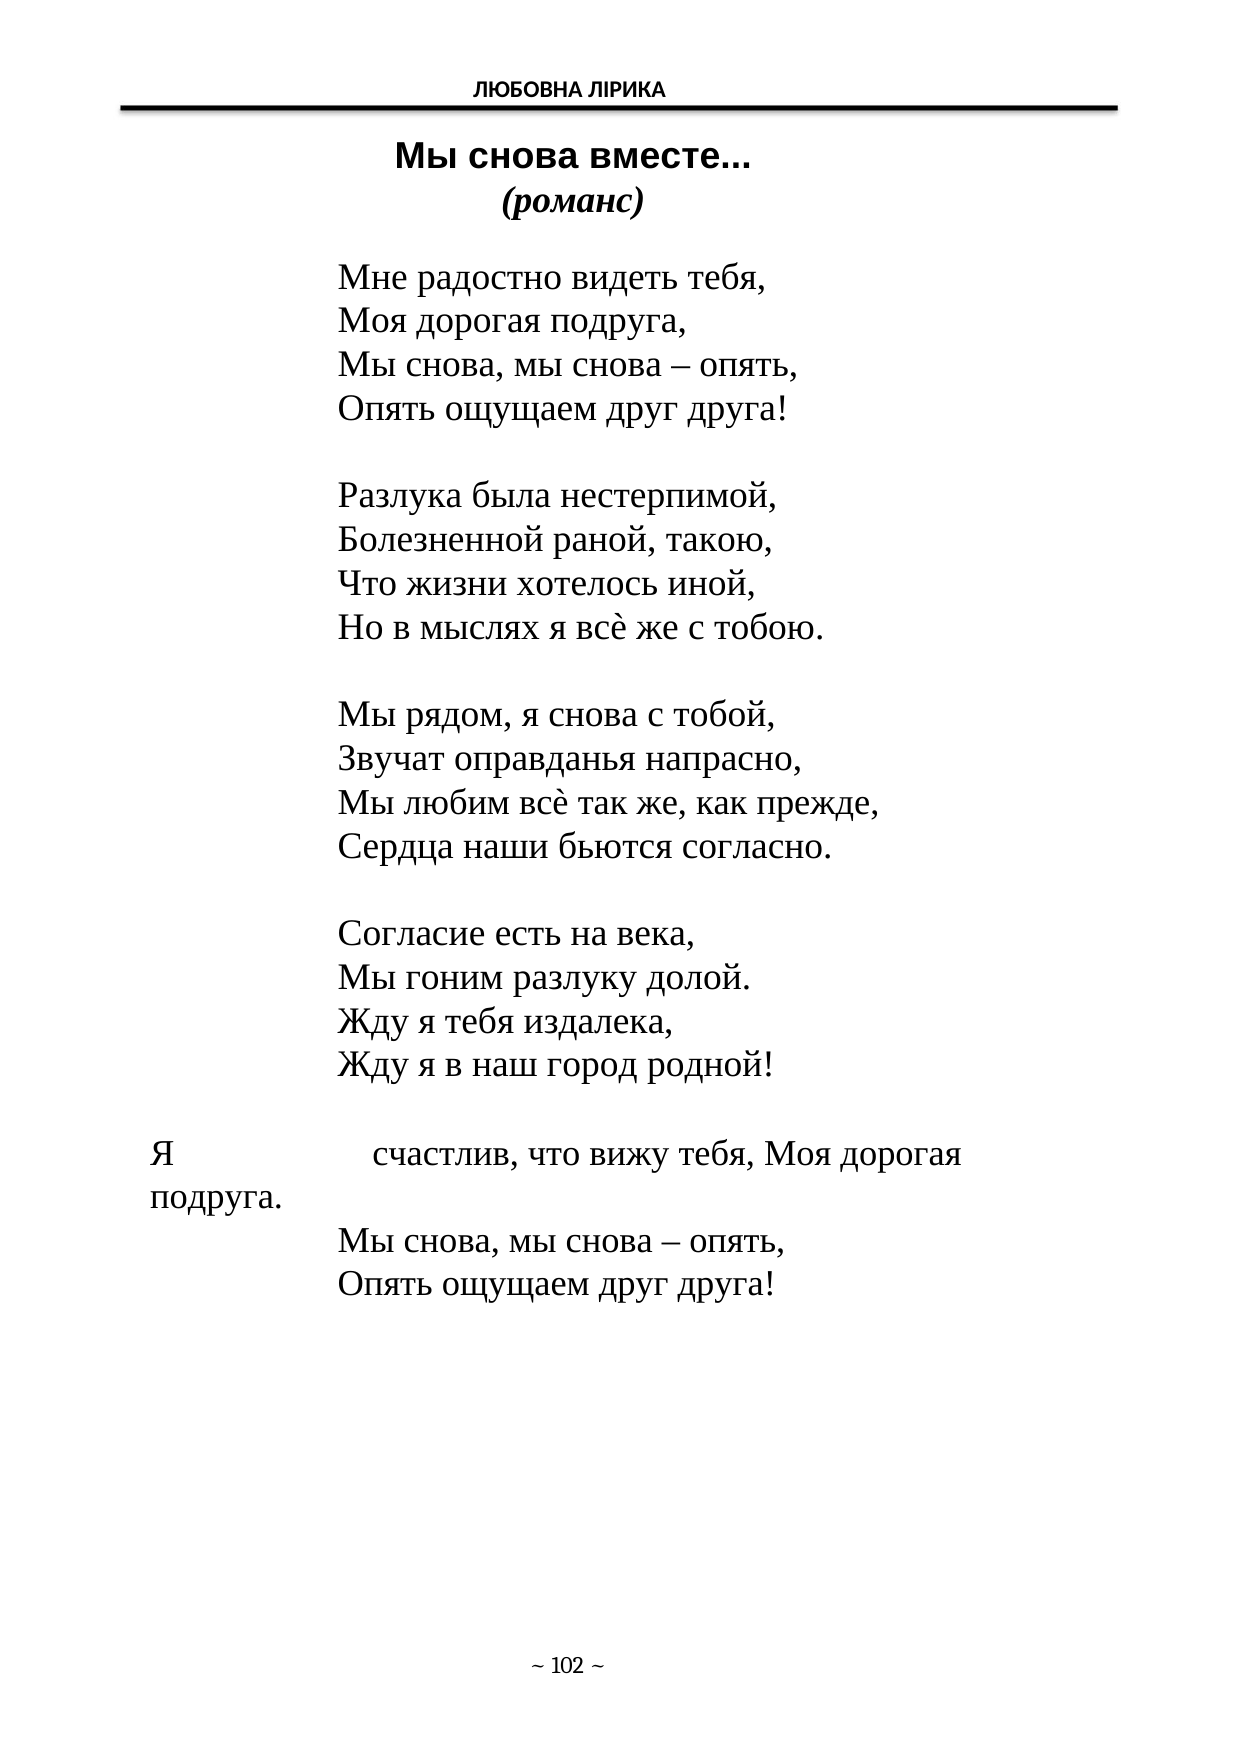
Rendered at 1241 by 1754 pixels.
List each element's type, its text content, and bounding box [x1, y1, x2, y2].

text Опять ощущаем друг друга! [337, 385, 1090, 428]
text Мы рядом, я снова с тобой, [337, 692, 1090, 735]
text Мы снова, мы снова – опять, Опять ощущаем друг друга! [337, 1218, 798, 1303]
text Жду я в наш город родной! [337, 1042, 1090, 1085]
text Звучат оправданья напрасно, [337, 736, 1090, 779]
text (романс) [150, 177, 996, 221]
text Согласие есть на века, [337, 911, 1090, 954]
text Жду я тебя издалека, [337, 998, 1090, 1041]
text ЛЮБОВНА ЛІРИКА [473, 74, 1090, 104]
list счастлив, что вижу тебя, Моя дорогая подруга. [150, 1131, 1090, 1216]
text Болезненной раной, такою, [337, 517, 1090, 560]
text Мы снова, мы снова – опять, [337, 342, 1090, 385]
text Сердца наши бьются согласно. [337, 823, 1090, 866]
text Что жизни хотелось иной, [337, 561, 1090, 604]
text Разлука была нестерпимой, [337, 473, 1090, 516]
text Мы любим всѐ так же, как прежде, [337, 781, 1090, 822]
text Моя дорогая подруга, [337, 298, 1090, 341]
text Мы снова вместе... [150, 133, 996, 177]
text Мне радостно видеть тебя, [337, 254, 1090, 297]
text Но в мыслях я всѐ же с тобою. [337, 604, 1090, 647]
text ~ 102 ~ [529, 1652, 1090, 1680]
picture [113, 101, 1124, 120]
text Мы гоним разлуку долой. [337, 954, 1090, 997]
